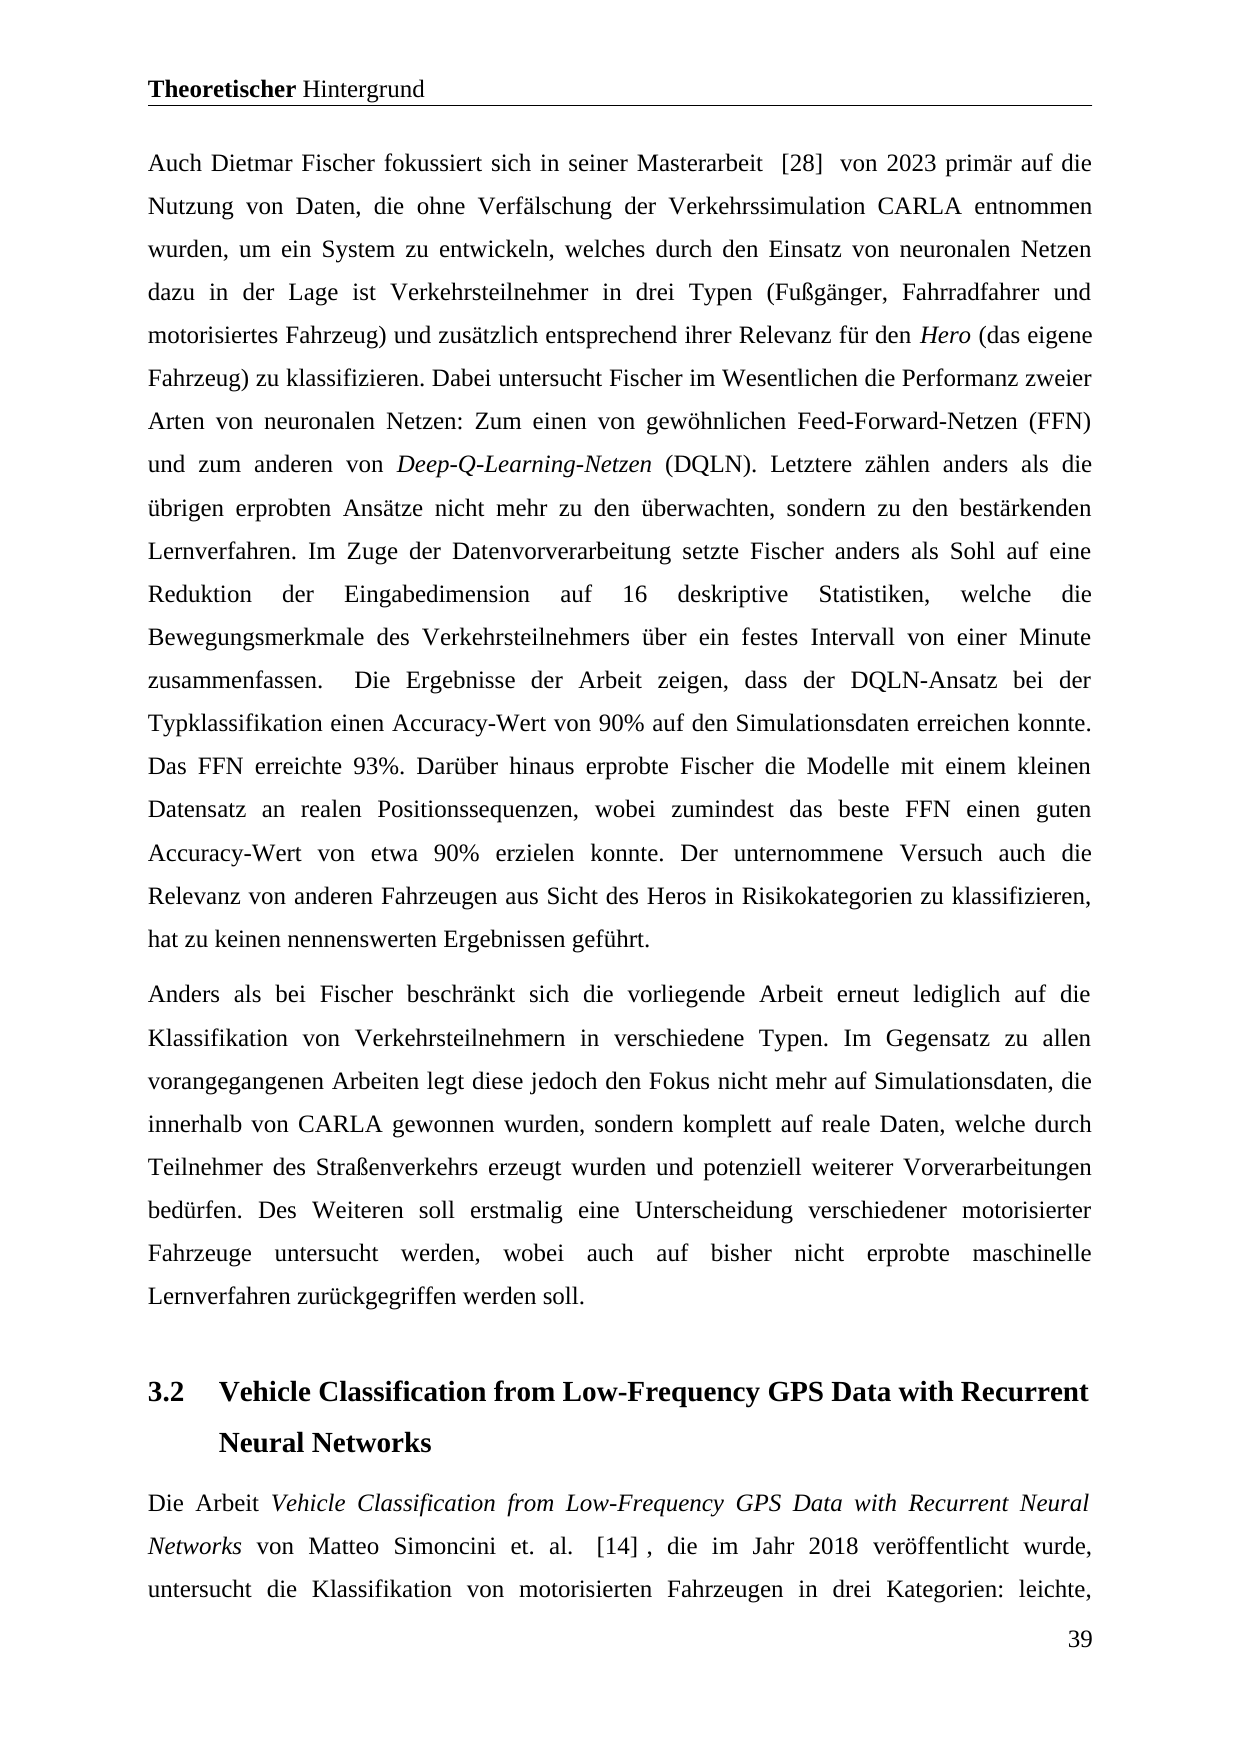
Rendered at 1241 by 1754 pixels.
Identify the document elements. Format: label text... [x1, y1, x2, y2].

text Auch Dietmar Fischer fokussiert sich in seiner Masterarbeit von 2023 primär auf die Nutzung von Daten, die ohne Verfälschung der Verkehrssimulation CARLA entnommen wurden, um ein System zu entwickeln, welches durch den Einsatz von neuronalen Netzen dazu in der Lage ist Verkehrsteilnehmer in drei Typen (Fußgänger, Fahrradfahrer und motorisiertes Fahrzeug) und zusätzlich entsprechend ihrer Relevanz für den Hero (das eigene Fahrzeug) zu klassifizieren. Dabei untersucht Fischer im Wesentlichen die Performanz zweier Arten von neuronalen Netzen: Zum einen von gewöhnlichen Feed-Forward-Netzen (FFN) und zum anderen von Deep-Q-Learning-Netzen (DQLN). Letztere zählen anders als die übrigen erprobten Ansätze nicht mehr zu den überwachten, sondern zu den bestärkenden Lernverfahren. Im Zuge der Datenvorverarbeitung setzte Fischer anders als Sohl auf eine Reduktion der Eingabedimension auf 16 deskriptive Statistiken, welche die Bewegungsmerkmale des Verkehrsteilnehmers über ein festes Intervall von einer Minute zusammenfassen. Die Ergebnisse der Arbeit zeigen, dass der DQLN-Ansatz bei der Typklassifikation einen Accuracy-Wert von 90% auf den Simulationsdaten erreichen konnte. Das FFN erreichte 93%. Darüber hinaus erprobte Fischer die Modelle mit einem kleinen Datensatz an realen Positionssequenzen, wobei zumindest das beste FFN einen guten Accuracy-Wert von etwa 90% erzielen konnte. Der unternommene Versuch auch die Relevanz von anderen Fahrzeugen aus Sicht des Heros in Risikokategorien zu klassifizieren, hat zu keinen nennenswerten Ergebnissen geführt. [148, 148, 1092, 953]
subtitle Vehicle Classification from Low-Frequency GPS Data with Recurrent Neural Networks [148, 1374, 1092, 1458]
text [148, 1488, 1092, 1603]
text Anders als bei Fischer beschränkt sich die vorliegende Arbeit erneut lediglich auf die Klassifikation von Verkehrsteilnehmern in verschiedene Typen. Im Gegensatz zu allen vorangegangenen Arbeiten legt diese jedoch den Fokus nicht mehr auf Simulationsdaten, die innerhalb von CARLA gewonnen wurden, sondern komplett auf reale Daten, welche durch Teilnehmer des Straßenverkehrs erzeugt wurden und potenziell weiterer Vorverarbeitungen bedürfen. Des Weiteren soll erstmalig eine Unterscheidung verschiedener motorisierter Fahrzeuge untersucht werden, wobei auch auf bisher nicht erprobte maschinelle Lernverfahren zurückgegriffen werden soll. [148, 979, 1092, 1310]
